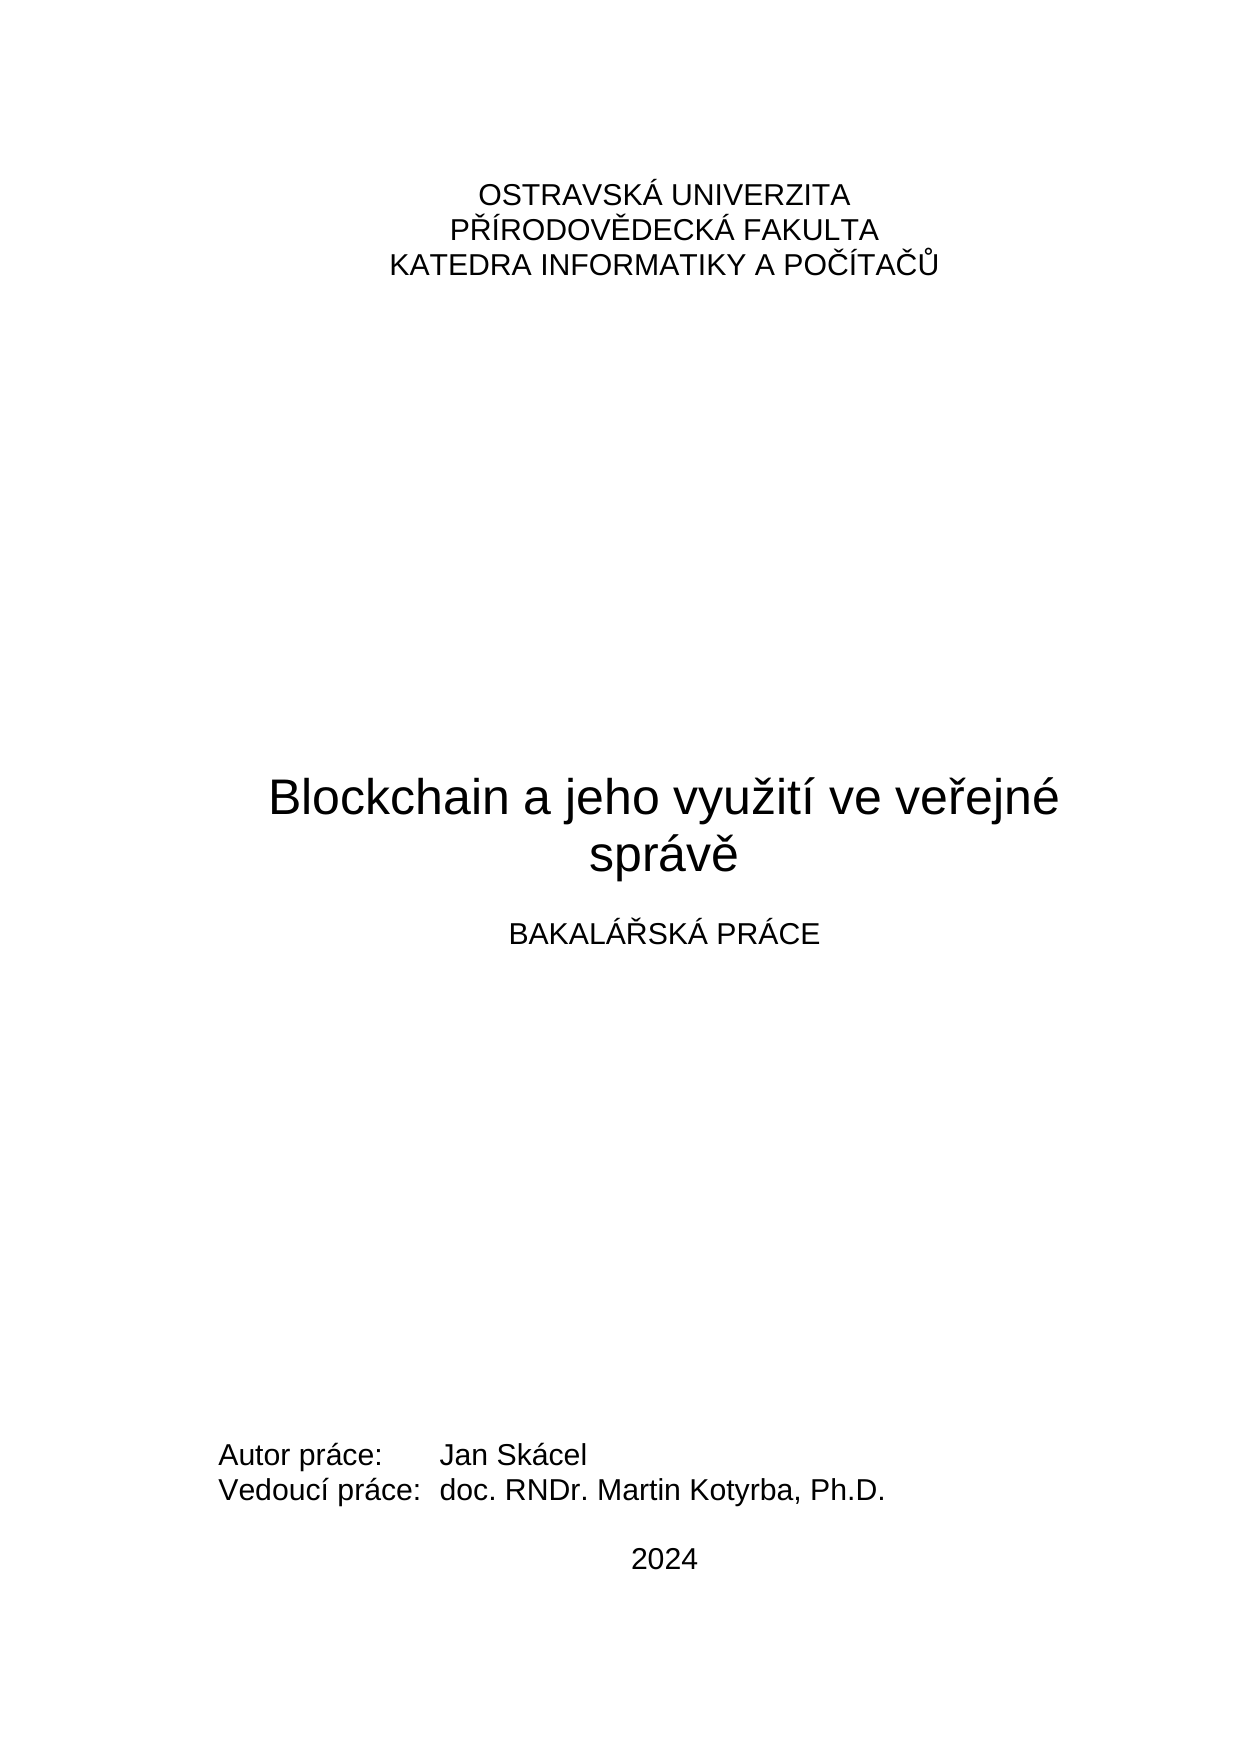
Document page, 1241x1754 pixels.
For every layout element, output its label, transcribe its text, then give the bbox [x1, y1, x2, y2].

table_cell Blockchain a jeho využití ve veřejné správě BAKALÁŘSKÁ PRÁCE [207, 282, 1122, 1437]
table_cell Autor práce: Jan Skácel Vedoucí práce: doc. RNDr. Martin Kotyrba, Ph.D. [207, 1437, 1122, 1541]
table_cell 2024 [207, 1541, 1122, 1576]
table_header OSTRAVSKÁ UNIVERZITA PŘÍRODOVĚDECKÁ FAKULTA KATEDRA INFORMATIKY A POČÍTAČŮ [207, 177, 1122, 282]
